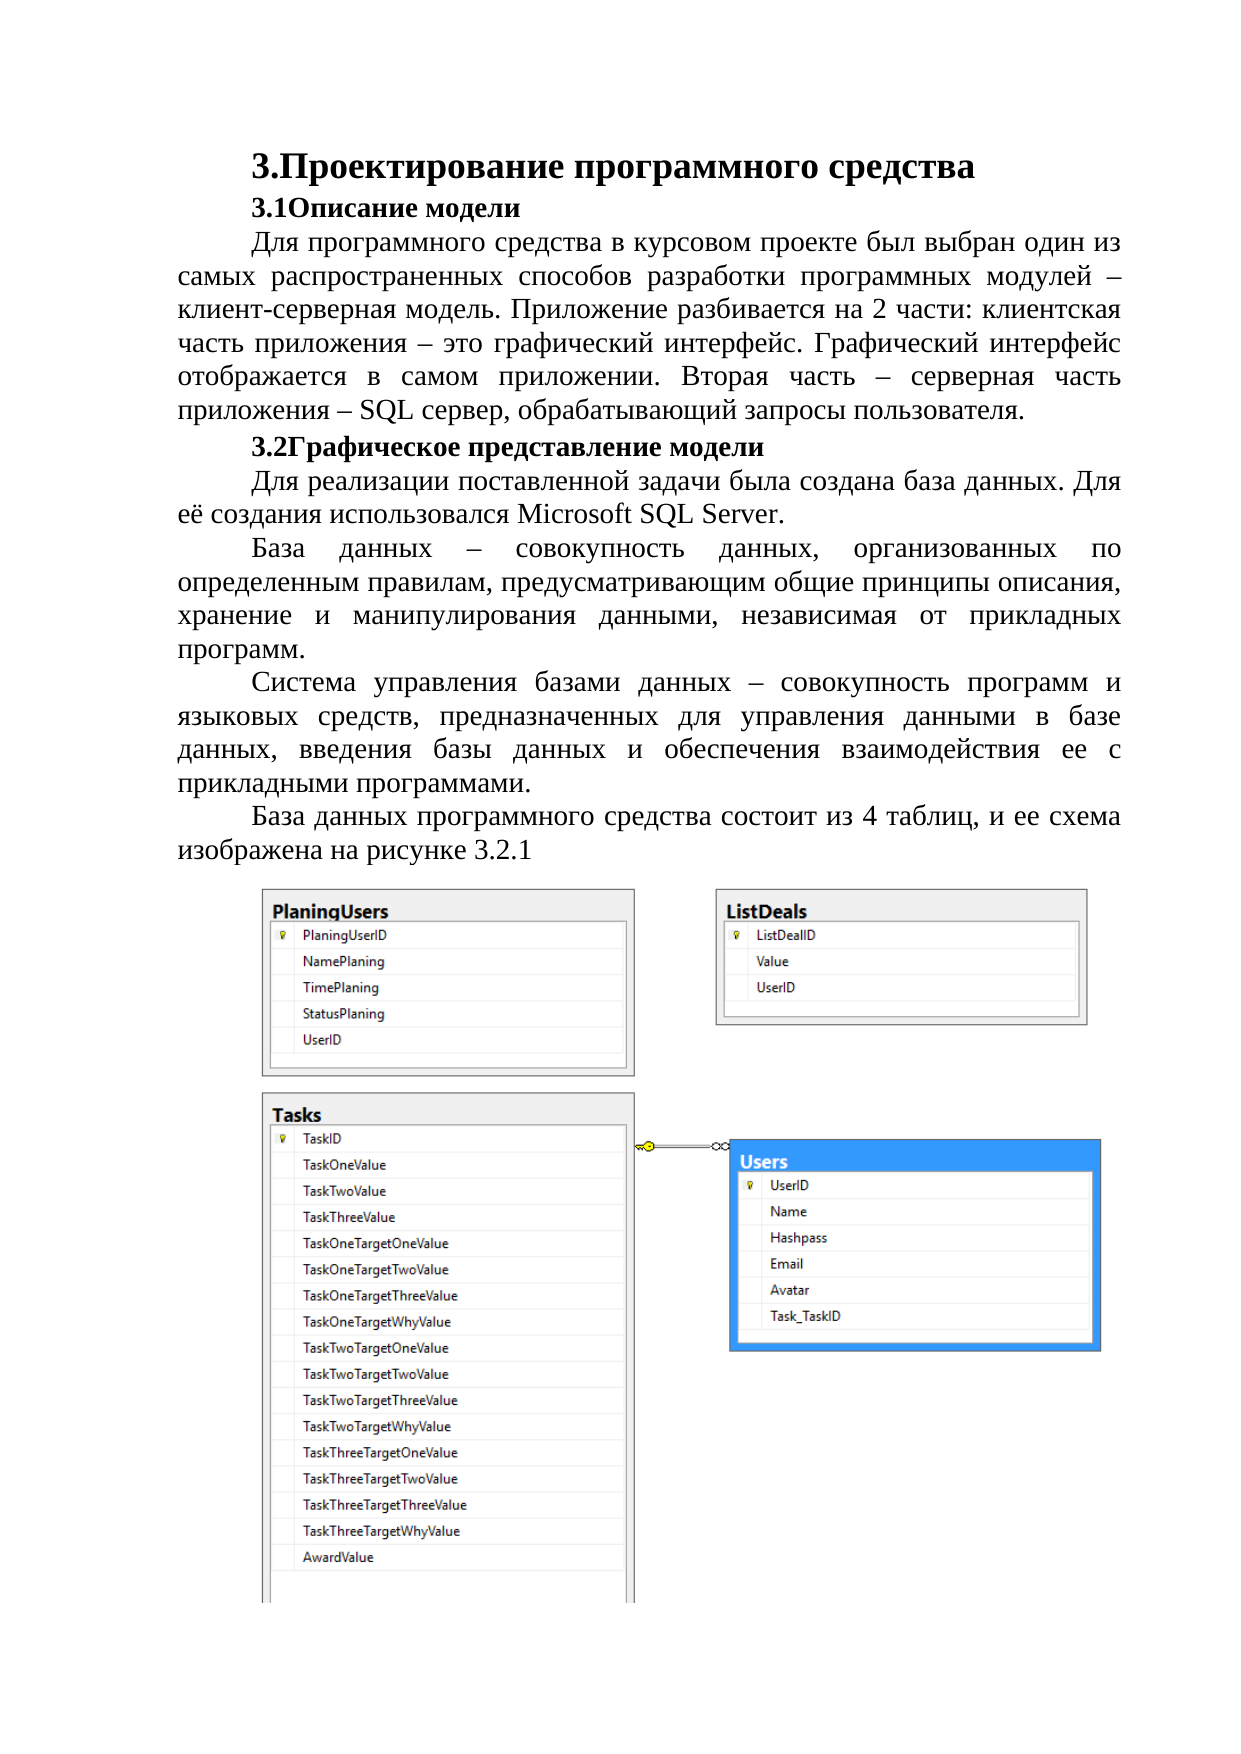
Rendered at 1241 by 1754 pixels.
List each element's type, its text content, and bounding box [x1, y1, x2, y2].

subtitle 3.2Графическое представление модели [177, 429, 1122, 463]
text База данных программного средства состоит из 4 таблиц, и ее схема изображена на рисунке 3.2.1 [177, 798, 1122, 866]
subtitle 3.Проектирование программного средства [177, 143, 1122, 186]
subtitle 3.1Описание модели [177, 191, 1122, 224]
text Для программного средства в курсовом проекте был выбран один из самых распространенных способов разработки программных модулей – клиент-серверная модель. Приложение разбивается на 2 части: клиентская часть приложения – это графический интерфейс. Графический интерфейс отображается в самом приложении. Вторая часть – серверная часть приложения – SQL сервер, обрабатывающий запросы пользователя. [177, 224, 1122, 425]
text Система управления базами данных – совокупность программ и языковых средств, предназначенных для управления данными в базе данных, введения базы данных и обеспечения взаимодействия ее с прикладными программами. [177, 664, 1122, 798]
picture [221, 865, 1207, 1603]
text Для реализации поставленной задачи была создана база данных. Для её создания использовался Microsoft SQL Server. [177, 463, 1122, 530]
text База данных – совокупность данных, организованных по определенным правилам, предусматривающим общие принципы описания, хранение и манипулирования данными, независимая от прикладных программ. [177, 530, 1122, 664]
